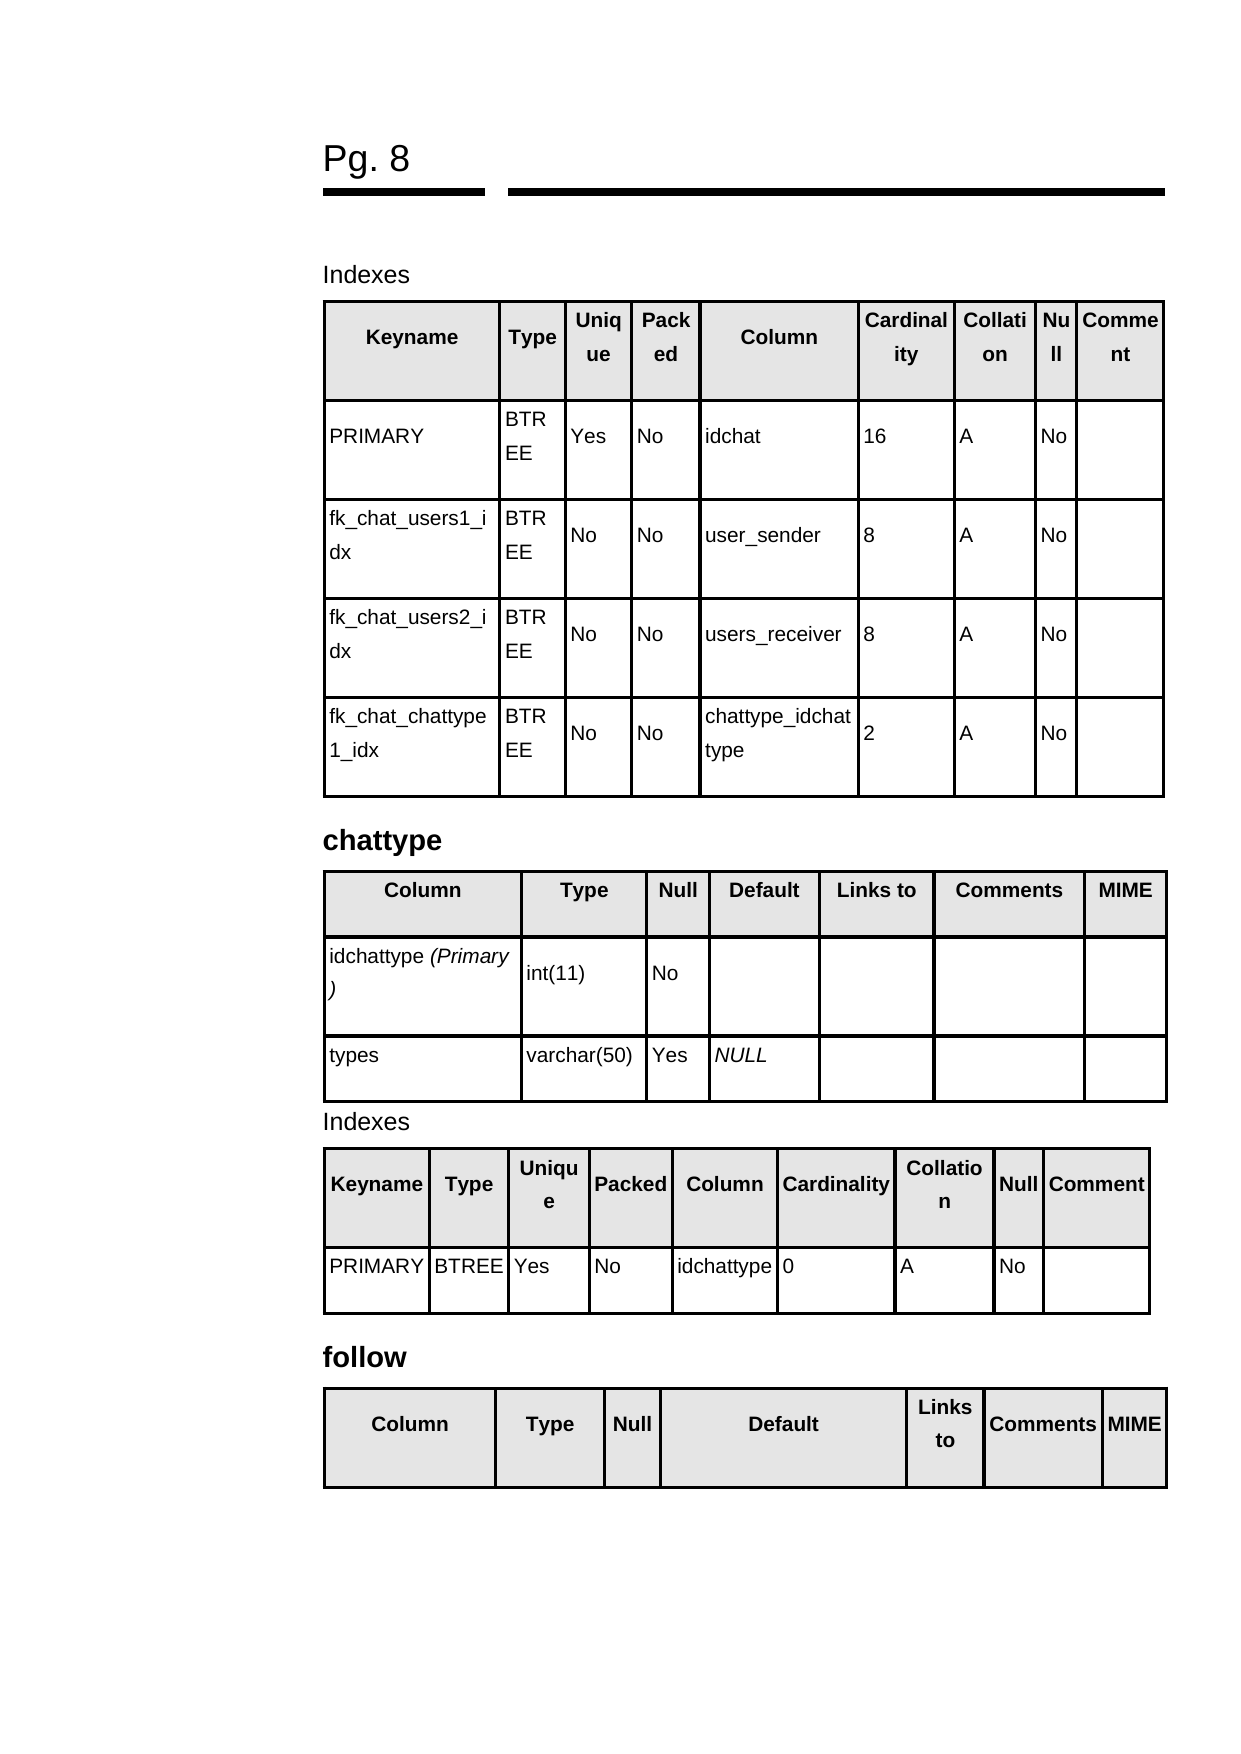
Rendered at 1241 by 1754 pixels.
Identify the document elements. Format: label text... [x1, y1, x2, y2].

table_cell PRIMARY [326, 402, 498, 498]
table_cell BTREE [431, 1249, 507, 1312]
table_cell idchattype (Primary) [326, 939, 520, 1034]
table_header Null [996, 1150, 1042, 1246]
table_cell No [1037, 699, 1075, 795]
table_header Comment [1078, 303, 1162, 399]
table_cell No [633, 600, 698, 696]
subtitle chattype [322, 823, 1165, 857]
table_cell [1045, 1249, 1148, 1312]
table_cell 2 [860, 699, 953, 795]
table_cell [1086, 1038, 1165, 1100]
table_cell No [633, 402, 698, 498]
table_header Default [662, 1390, 905, 1486]
table_cell [1078, 600, 1162, 696]
table_cell user_sender [702, 501, 857, 597]
table_cell No [1037, 600, 1075, 696]
table_cell A [956, 402, 1034, 498]
table_cell idchattype [674, 1249, 776, 1312]
table_cell A [956, 501, 1034, 597]
table_cell int(11) [523, 939, 645, 1034]
table_header Packed [633, 303, 698, 399]
table_cell No [567, 600, 630, 696]
table_header Type [431, 1150, 507, 1246]
table_cell users_receiver [702, 600, 857, 696]
table_header Type [501, 303, 564, 399]
table_cell fk_chat_users1_idx [326, 501, 498, 597]
table_cell A [956, 699, 1034, 795]
table_cell chattype_idchattype [702, 699, 857, 795]
table_header Keyname [326, 303, 498, 399]
table_cell [821, 1038, 932, 1100]
table_cell 16 [860, 402, 953, 498]
table_header Cardinality [779, 1150, 893, 1246]
table_header Unique [510, 1150, 588, 1246]
table_cell [1078, 402, 1162, 498]
table_cell [821, 939, 932, 1034]
table_cell 8 [860, 501, 953, 597]
table_cell [936, 1038, 1083, 1100]
table_cell PRIMARY [326, 1249, 428, 1312]
table_cell No [996, 1249, 1042, 1312]
table_header Collation [956, 303, 1034, 399]
table_cell idchat [702, 402, 857, 498]
table_cell BTREE [501, 501, 564, 597]
subtitle Indexes [322, 260, 1165, 289]
table_header Null [1037, 303, 1075, 399]
table_cell Yes [567, 402, 630, 498]
table_header Comments [986, 1390, 1101, 1486]
table_cell No [1037, 402, 1075, 498]
table_cell BTREE [501, 699, 564, 795]
table_cell [936, 939, 1083, 1034]
table_header Unique [567, 303, 630, 399]
table_cell Yes [510, 1249, 588, 1312]
table_cell No [633, 501, 698, 597]
table_cell fk_chat_chattype1_idx [326, 699, 498, 795]
table_cell Yes [648, 1038, 708, 1100]
table_cell fk_chat_users2_idx [326, 600, 498, 696]
table_cell 8 [860, 600, 953, 696]
table_header Column [702, 303, 857, 399]
table_header Collation [897, 1150, 992, 1246]
table_header Column [326, 1390, 494, 1486]
table_header Comments [936, 873, 1083, 935]
table_cell 0 [779, 1249, 893, 1312]
table_cell A [956, 600, 1034, 696]
table_header Links to [821, 873, 932, 935]
table_header MIME [1086, 873, 1165, 935]
table_cell No [567, 501, 630, 597]
table_header Default [711, 873, 818, 935]
table_header MIME [1104, 1390, 1165, 1486]
table_cell types [326, 1038, 520, 1100]
subtitle follow [322, 1340, 1165, 1373]
table_header Type [497, 1390, 603, 1486]
table_header Links to [908, 1390, 982, 1486]
table_header Type [523, 873, 645, 935]
table_header Cardinality [860, 303, 953, 399]
table_cell [1078, 501, 1162, 597]
table_cell A [897, 1249, 992, 1312]
table_header Keyname [326, 1150, 428, 1246]
table_cell No [1037, 501, 1075, 597]
table_cell No [591, 1249, 671, 1312]
table_cell [1078, 699, 1162, 795]
table_header Column [674, 1150, 776, 1246]
table_header Comment [1045, 1150, 1148, 1246]
table_header Null [648, 873, 708, 935]
table_cell [711, 939, 818, 1034]
table_header Packed [591, 1150, 671, 1246]
table_cell BTREE [501, 600, 564, 696]
table_cell No [648, 939, 708, 1034]
table_cell [1086, 939, 1165, 1034]
table_cell BTREE [501, 402, 564, 498]
table_header Column [326, 873, 520, 935]
table_header Null [606, 1390, 659, 1486]
table_cell NULL [711, 1038, 818, 1100]
table_cell No [567, 699, 630, 795]
subtitle Indexes [322, 1107, 1165, 1136]
table_cell No [633, 699, 698, 795]
table_cell varchar(50) [523, 1038, 645, 1100]
